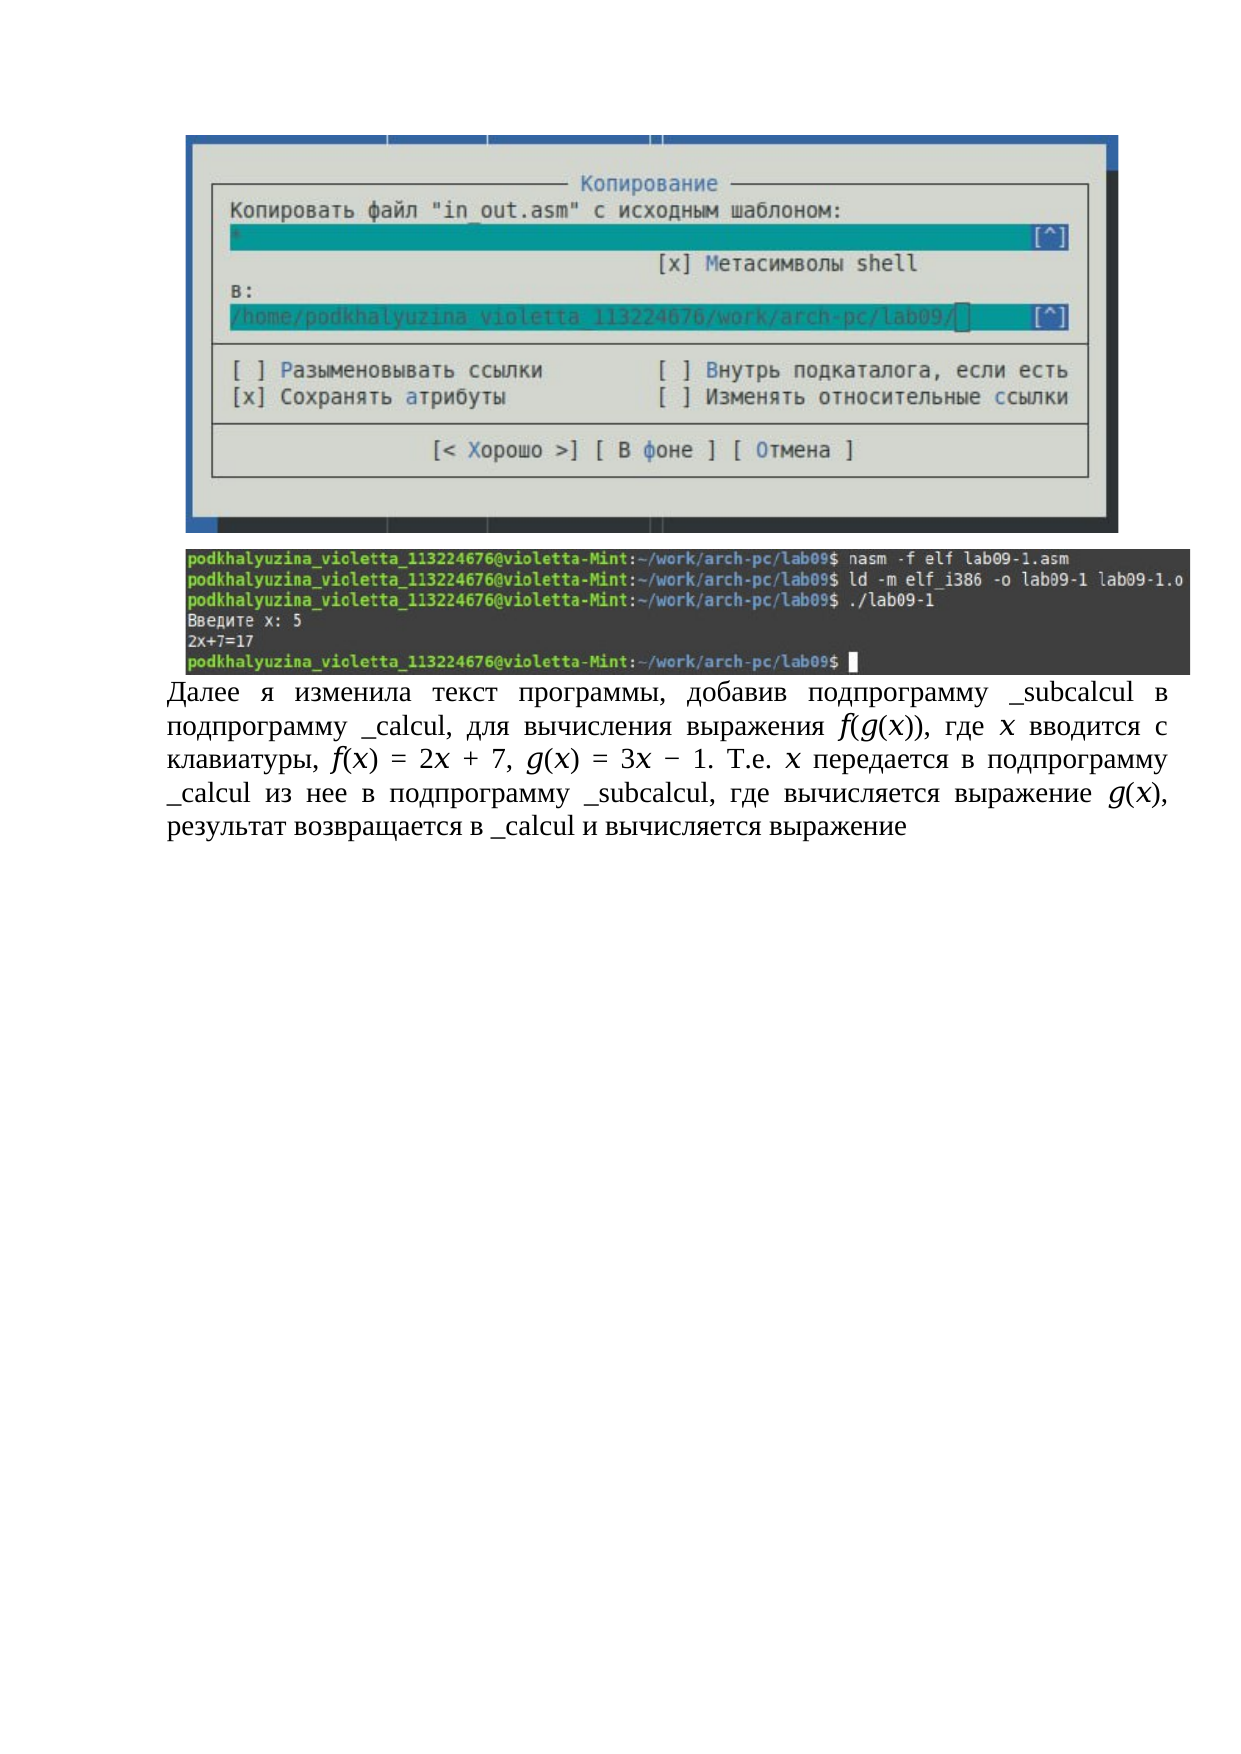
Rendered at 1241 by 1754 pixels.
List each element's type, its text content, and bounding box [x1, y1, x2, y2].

text Далее я изменила текст программы, добавив подпрограмму _subcalcul в подпрограмму _calcul, для вычисления выражения 𝑓(𝑔(𝑥)), где 𝑥 вводится с клавиатуры, 𝑓(𝑥) = 2𝑥 + 7, 𝑔(𝑥) = 3𝑥 − 1. Т.е. 𝑥 передается в подпрограмму _calcul из нее в подпрограмму _subcalcul, где вычисляется выражение 𝑔(𝑥), результат возвращается в _calcul и вычисляется выражение [167, 549, 1169, 842]
